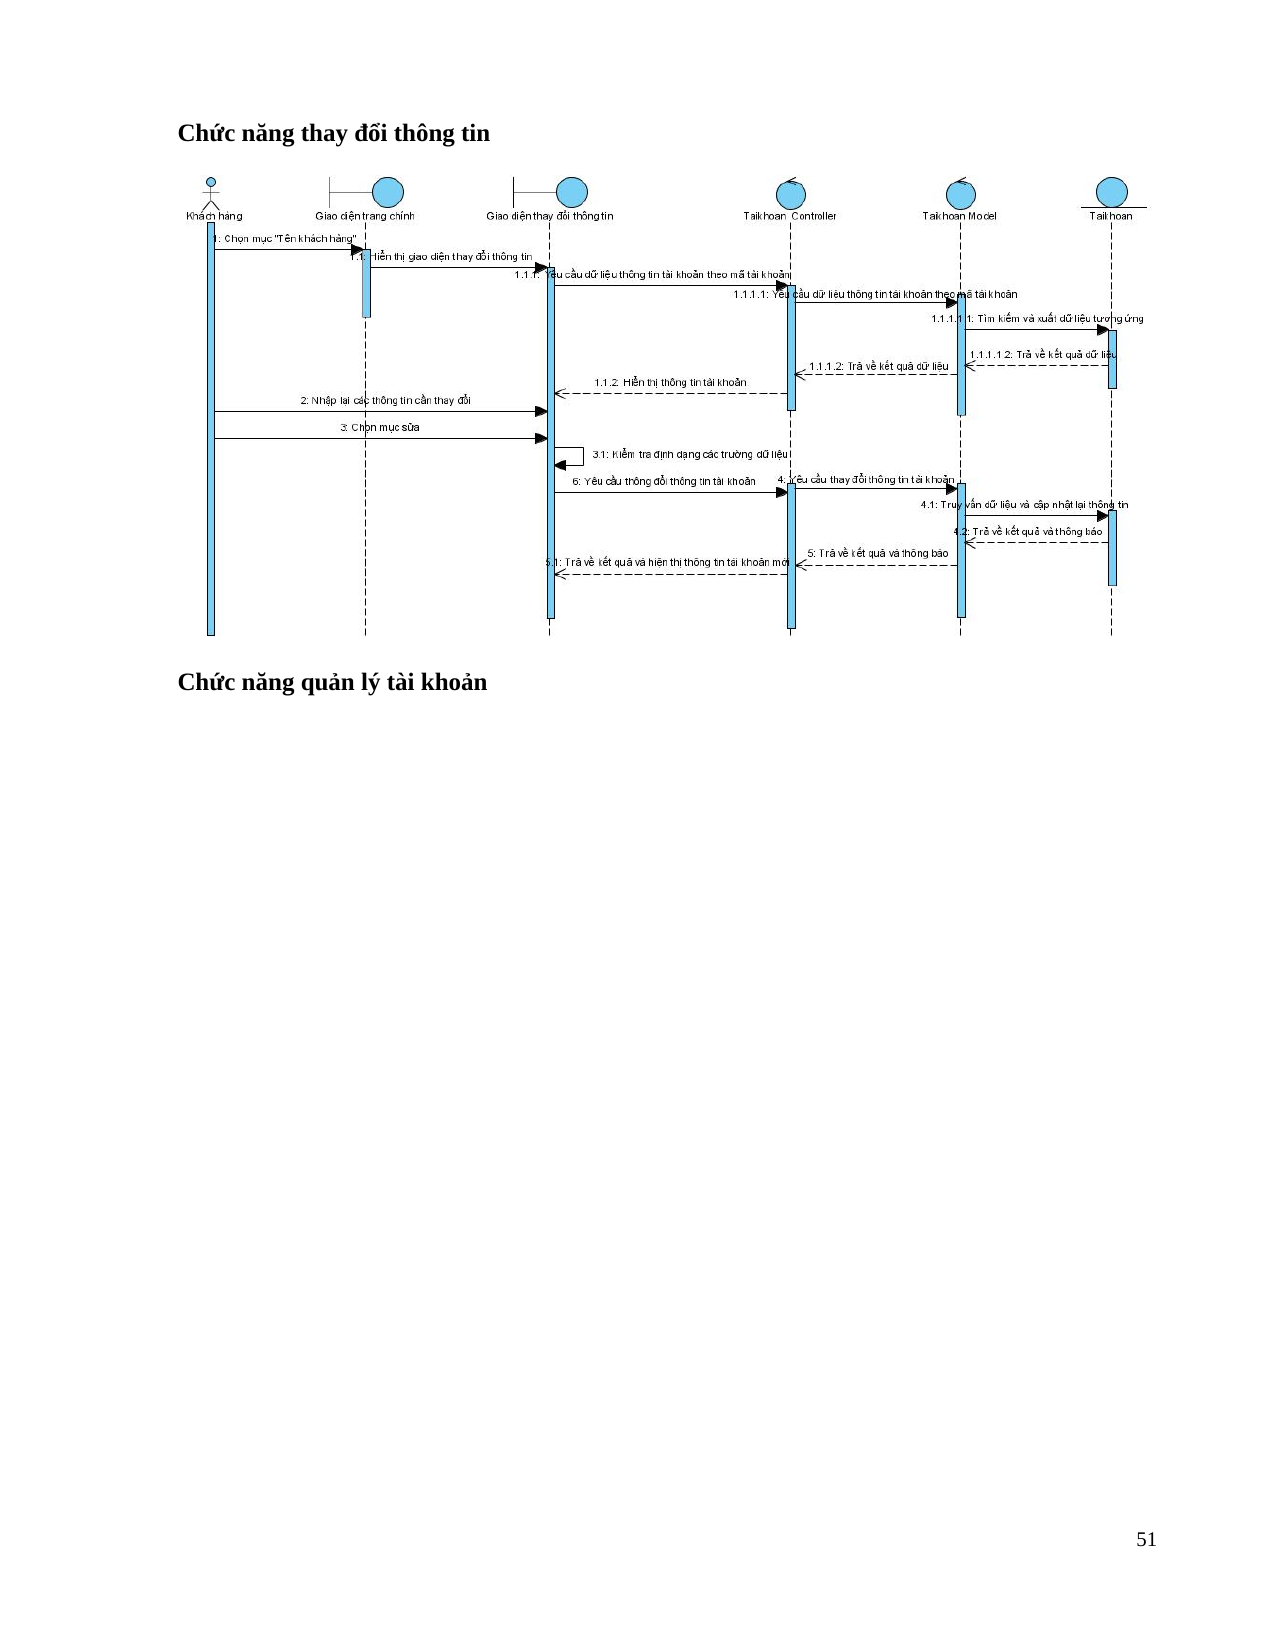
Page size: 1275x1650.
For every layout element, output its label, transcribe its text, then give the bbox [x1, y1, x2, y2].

picture [177, 175, 1157, 639]
text Chức năng quản lý tài khoản [177, 667, 1157, 696]
text Chức năng thay đổi thông tin [177, 118, 1157, 147]
